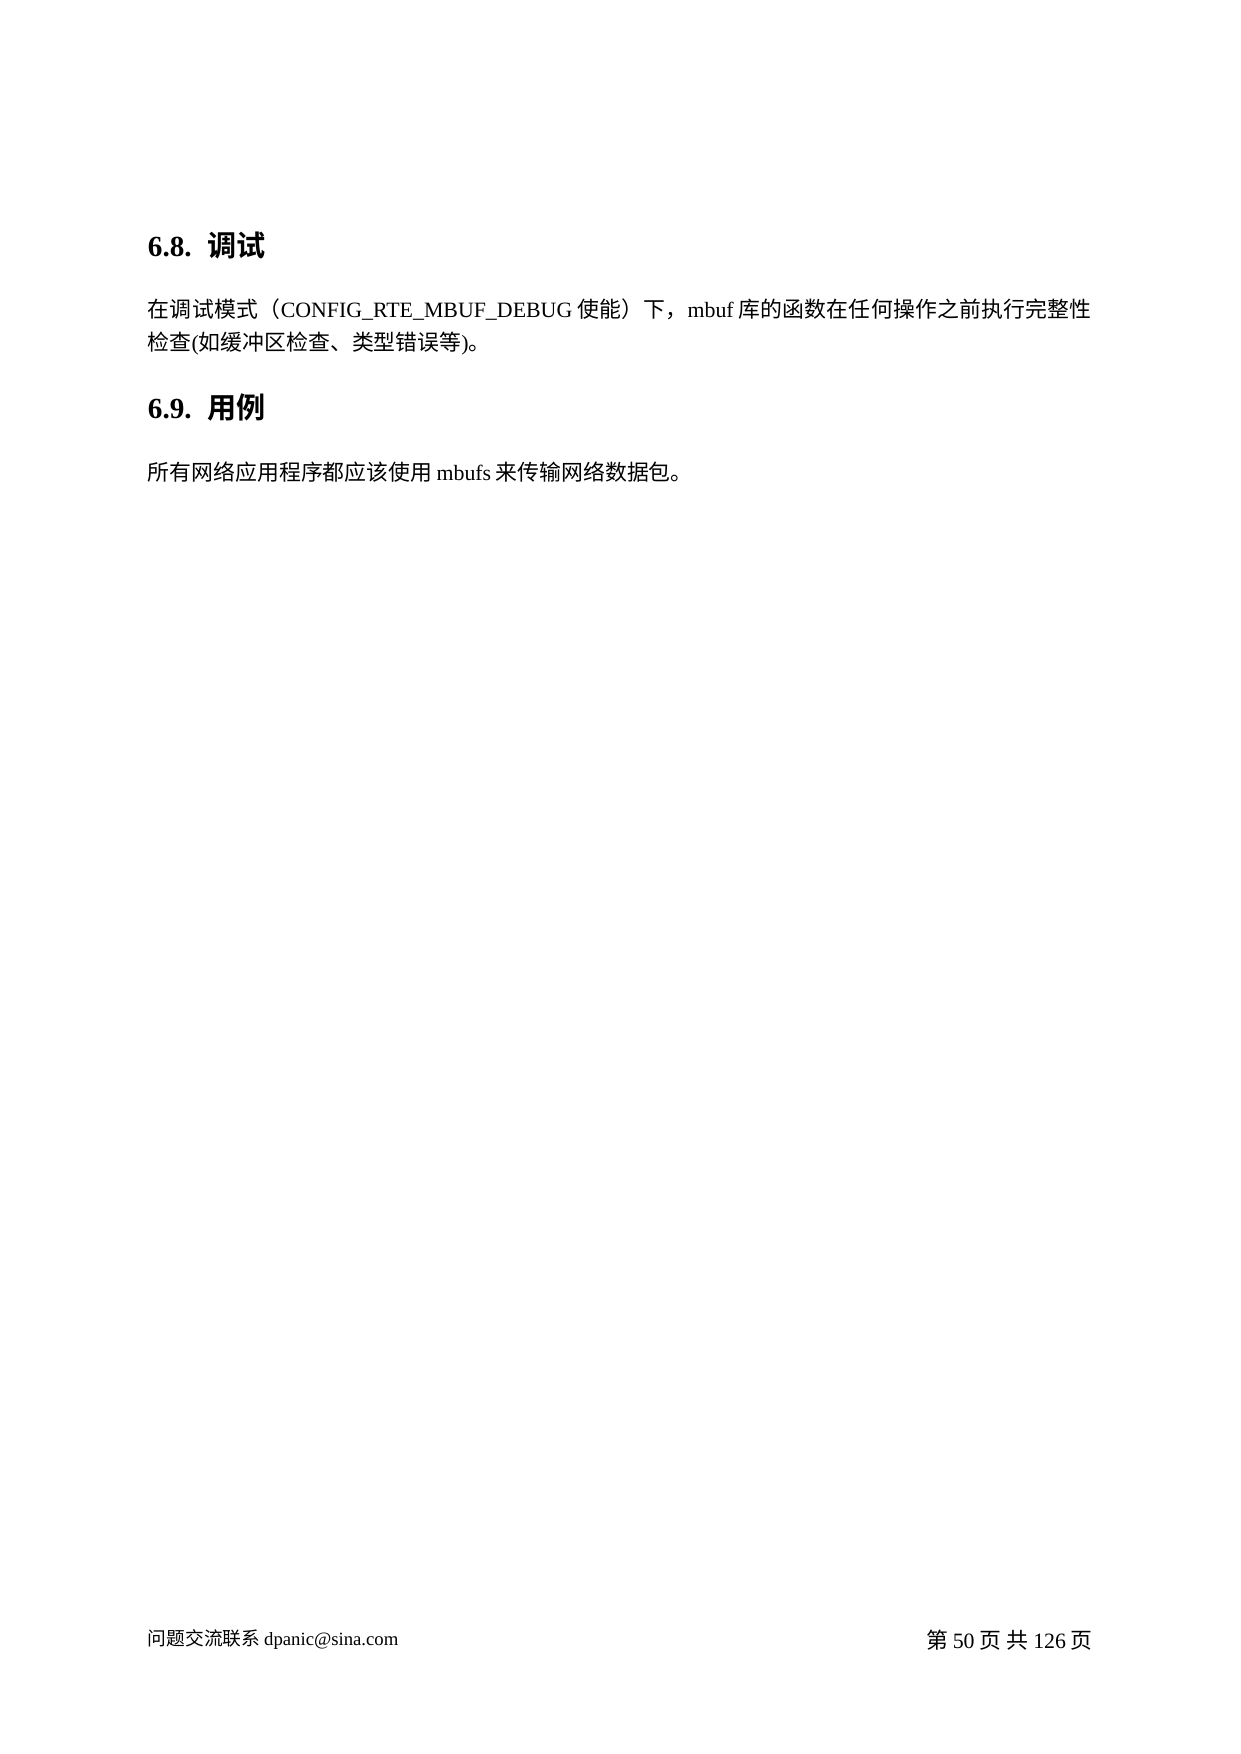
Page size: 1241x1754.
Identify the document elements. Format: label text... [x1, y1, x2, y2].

subtitle 用例 [148, 373, 1092, 438]
subtitle 调试 [148, 211, 1092, 276]
text 在调试模式（CONFIG_RTE_MBUF_DEBUG使能）下，mbuf库的函数在任何操作之前执行完整性检查(如缓冲区检查、类型错误等)。 [148, 292, 1092, 357]
text 所有网络应用程序都应该使用mbufs来传输网络数据包。 [148, 454, 1092, 487]
